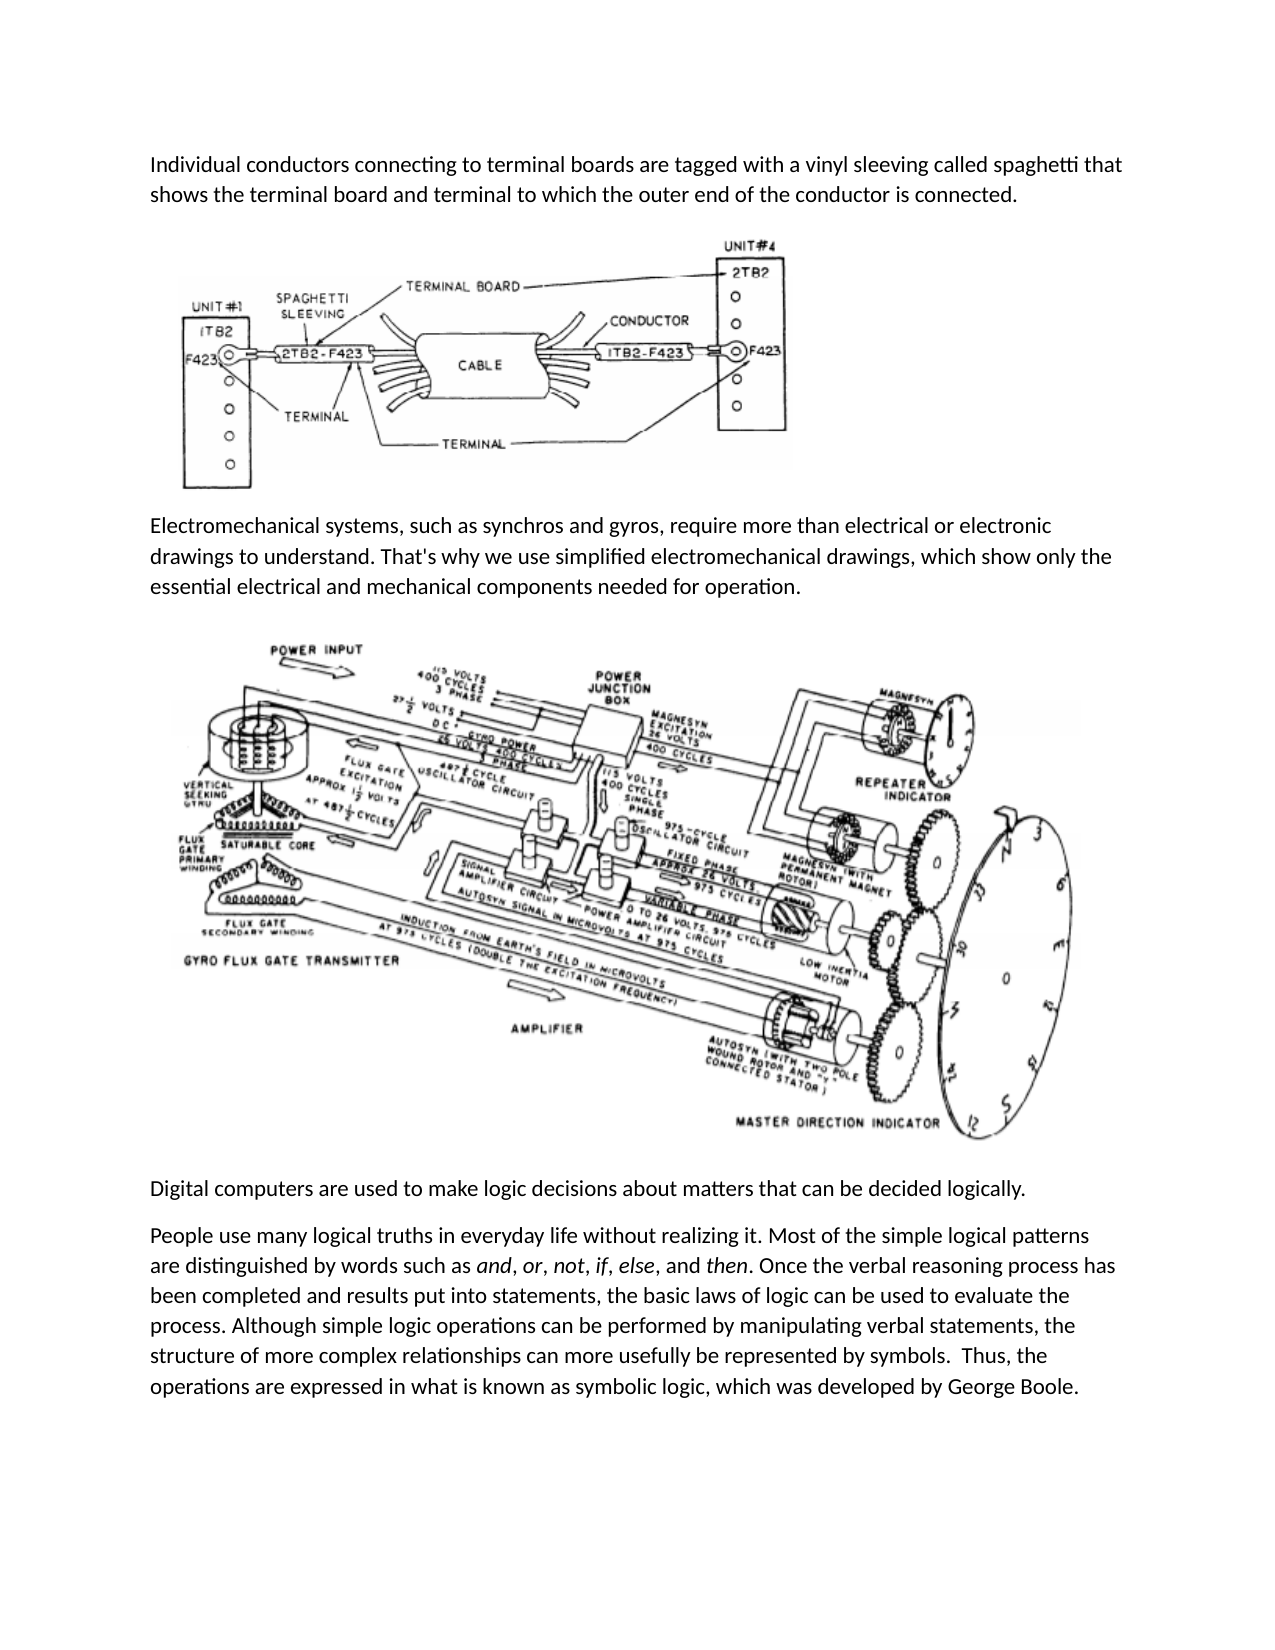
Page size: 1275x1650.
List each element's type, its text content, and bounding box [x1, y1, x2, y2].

text Individual conductors connecting to terminal boards are tagged with a vinyl sleeving called spaghetti that shows the terminal board and terminal to which the outer end of the conductor is connected. [150, 150, 1125, 208]
picture [150, 227, 811, 493]
text People use many logical truths in everyday life without realizing it. Most of the simple logical patterns are distinguished by words such as and, or, not, if, else, and then. Once the verbal reasoning process has been completed and results put into statements, the basic laws of logic can be used to evaluate the process. Although simple logic operations can be performed by manipulating verbal statements, the structure of more complex relationships can more usefully be represented by symbols. Thus, the operations are expressed in what is known as symbolic logic, which was developed by George Boole. [150, 1221, 1125, 1400]
text Electromechanical systems, such as synchros and gyros, require more than electrical or electronic drawings to understand. That's why we use simplified electromechanical drawings, which show only the essential electrical and mechanical components needed for operation. [150, 512, 1125, 600]
picture [150, 618, 1107, 1155]
text Digital computers are used to make logic decisions about matters that can be decided logically. [150, 1174, 1125, 1202]
